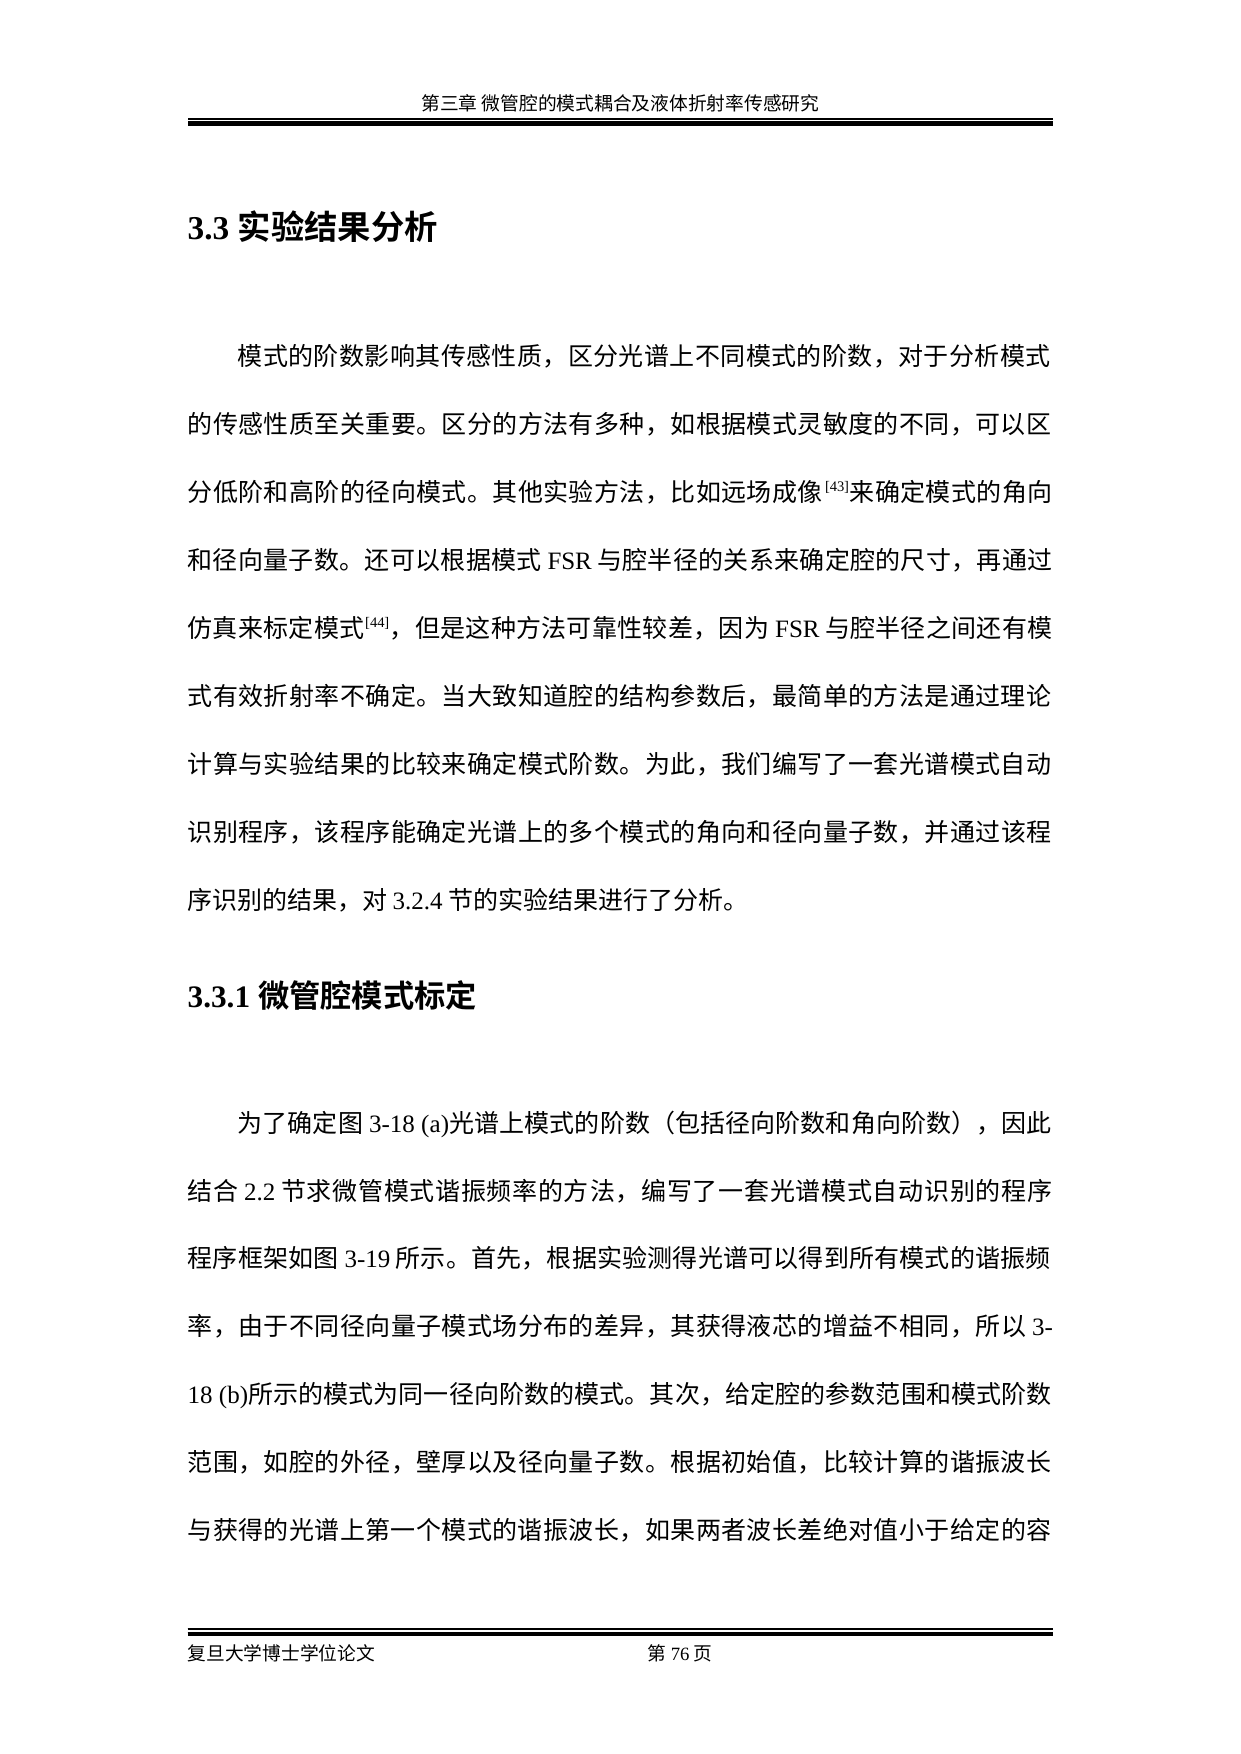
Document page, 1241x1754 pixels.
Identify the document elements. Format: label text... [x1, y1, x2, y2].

subtitle 3.3 实验结果分析 [187, 191, 1053, 259]
text 模式的阶数影响其传感性质，区分光谱上不同模式的阶数，对于分析模式的传感性质至关重要。区分的方法有多种，如根据模式灵敏度的不同，可以区分低阶和高阶的径向模式。其他实验方法，比如远场成像[43]来确定模式的角向和径向量子数。还可以根据模式FSR与腔半径的关系来确定腔的尺寸，再通过仿真来标定模式[44]，但是这种方法可靠性较差，因为FSR与腔半径之间还有模式有效折射率不确定。当大致知道腔的结构参数后，最简单的方法是通过理论计算与实验结果的比较来确定模式阶数。为此，我们编写了一套光谱模式自动识别程序，该程序能确定光谱上的多个模式的角向和径向量子数，并通过该程序识别的结果，对3.2.4 节的实验结果进行了分析。 [187, 321, 1053, 932]
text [187, 1087, 1053, 1563]
subtitle 3.3.1 微管腔模式标定 [187, 959, 1053, 1027]
